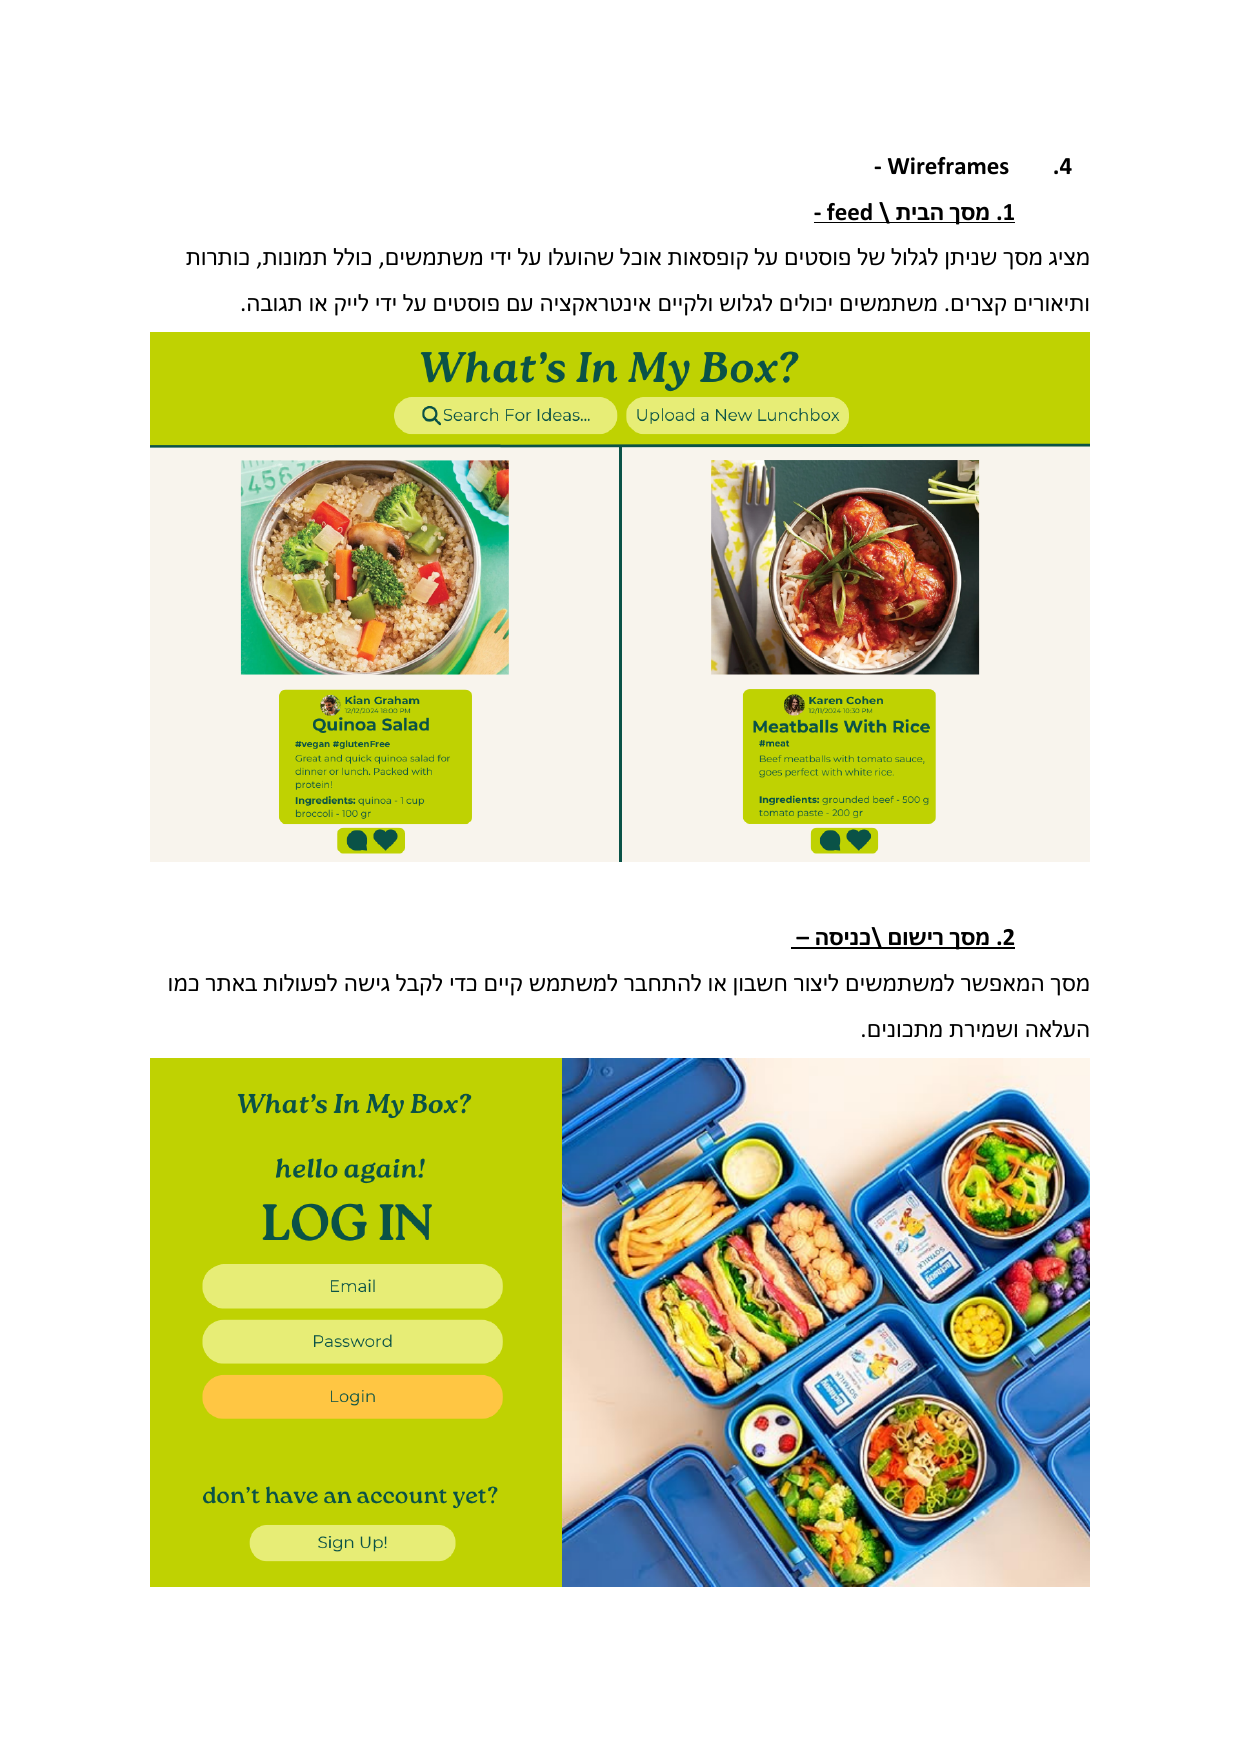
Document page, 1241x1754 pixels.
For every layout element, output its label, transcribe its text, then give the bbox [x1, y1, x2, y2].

picture [150, 1058, 1090, 1587]
text 1. מסך הבית \ feed - [150, 196, 1015, 226]
text 2. מסך רישום \כניסה – [150, 921, 1015, 952]
text מציג מסך שניתן לגלול של פוסטים על קופסאות אוכל שהועלו על ידי משתמשים, כולל תמונות, כותרות ותיאורים קצרים. משתמשים יכולים לגלוש ולקיים אינטראקציה עם פוסטים על ידי לייק או תגובה. [150, 241, 1090, 318]
list Wireframes - [150, 150, 1053, 181]
text מסך המאפשר למשתמשים ליצור חשבון או להתחבר למשתמש קיים כדי לקבל גישה לפעולות באתר כמו העלאה ושמירת מתכונים. [150, 967, 1090, 1043]
picture [150, 332, 1090, 862]
